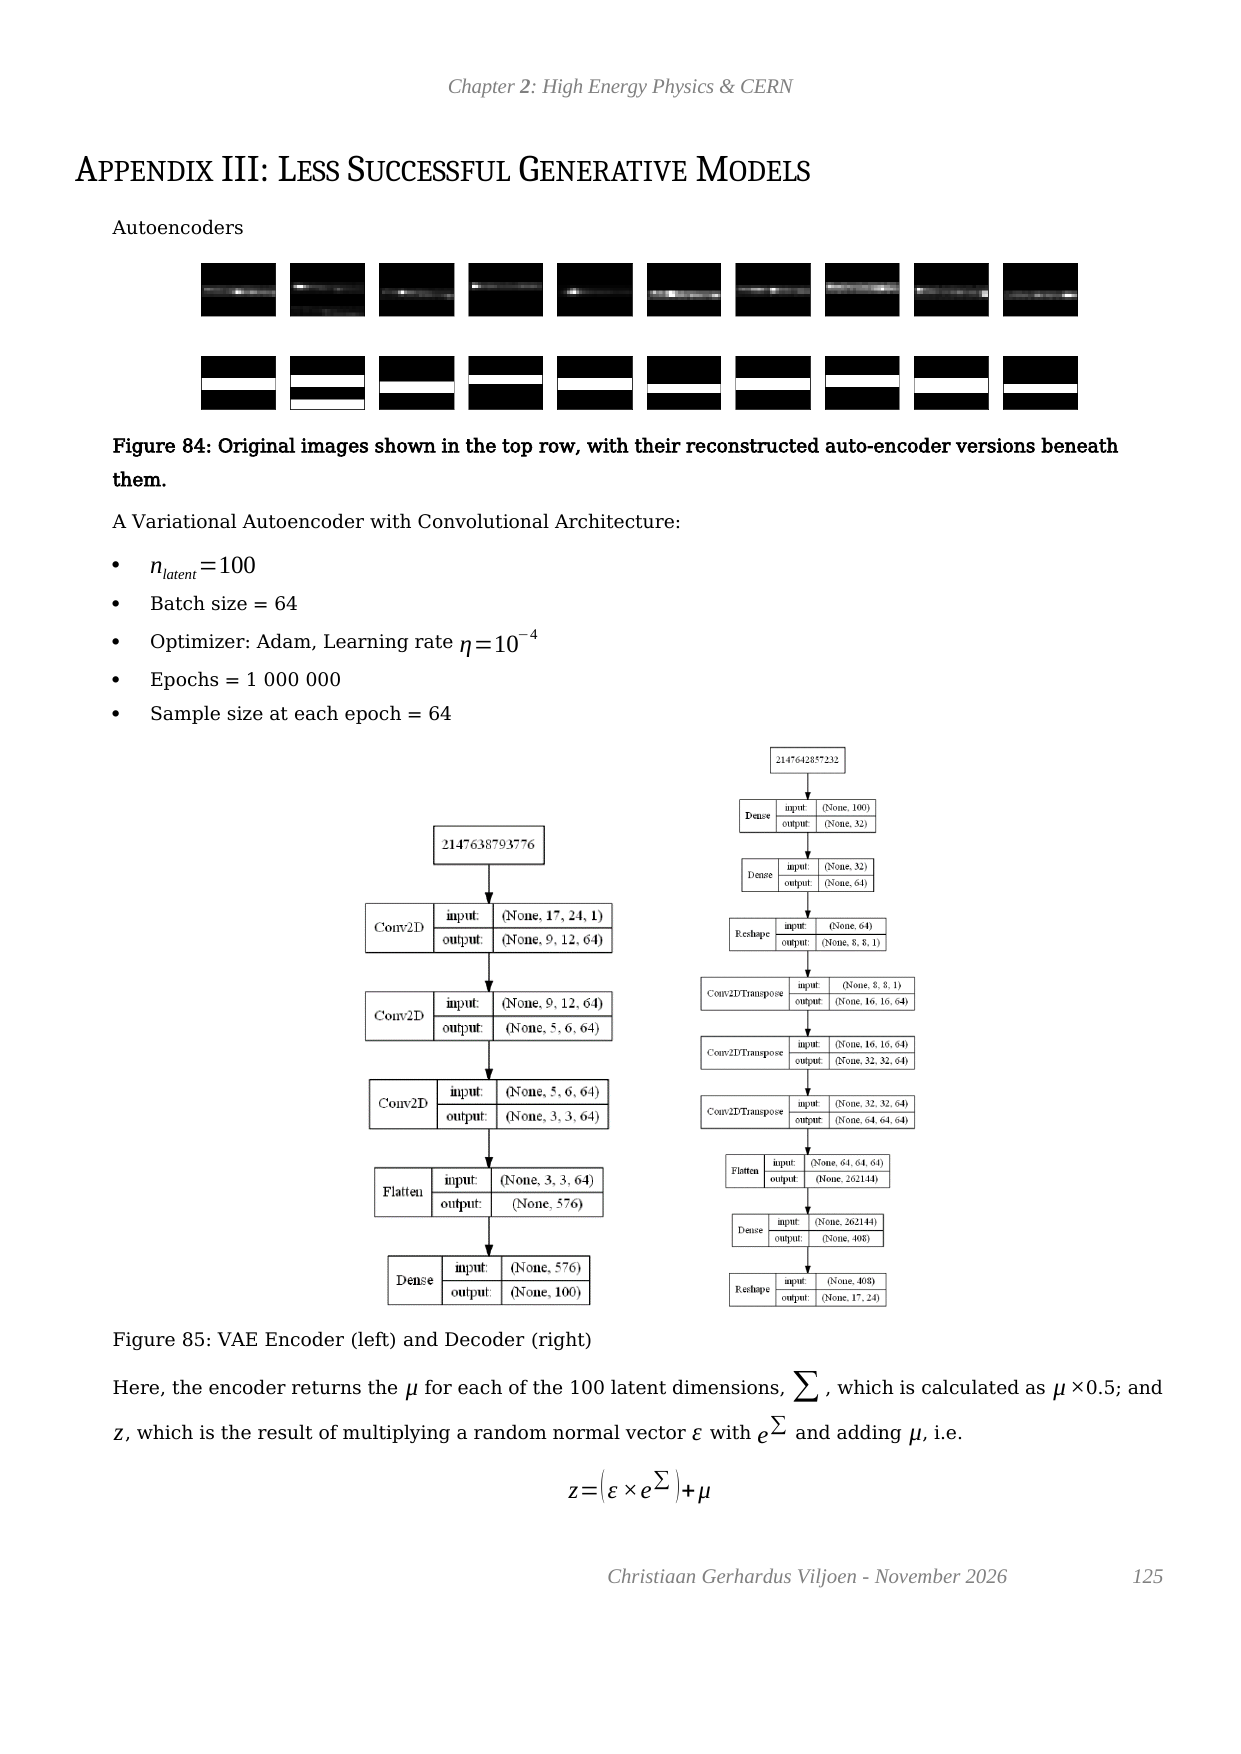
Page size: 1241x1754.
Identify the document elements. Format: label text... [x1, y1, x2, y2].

text Figure 85: VAE Encoder (left) and Decoder (right) [112, 1328, 1165, 1351]
list Batch size = 64 [112, 591, 1165, 614]
text Autoencoders [112, 216, 1165, 238]
list Optimizer: Adam, Learning rate [112, 626, 1165, 657]
picture [361, 821, 616, 1309]
picture [196, 258, 1082, 414]
list Sample size at each epoch = 64 [112, 702, 1165, 725]
text Here, the encoder returns the for each of the 100 latent dimensions, , which is calculated as 0.5; and , which is the result of multiplying a random normal vector with and adding , i.e. [112, 1370, 1165, 1449]
list Epochs = 1 000 000 [112, 668, 1165, 691]
text A Variational Autoencoder with Convolutional Architecture: [112, 509, 1165, 532]
picture [698, 744, 917, 1309]
subtitle Appendix III: Less Successful Generative Models [75, 148, 1165, 191]
text Figure 84: Original images shown in the top row, with their reconstructed auto-encoder versions beneath them. [112, 434, 1165, 490]
